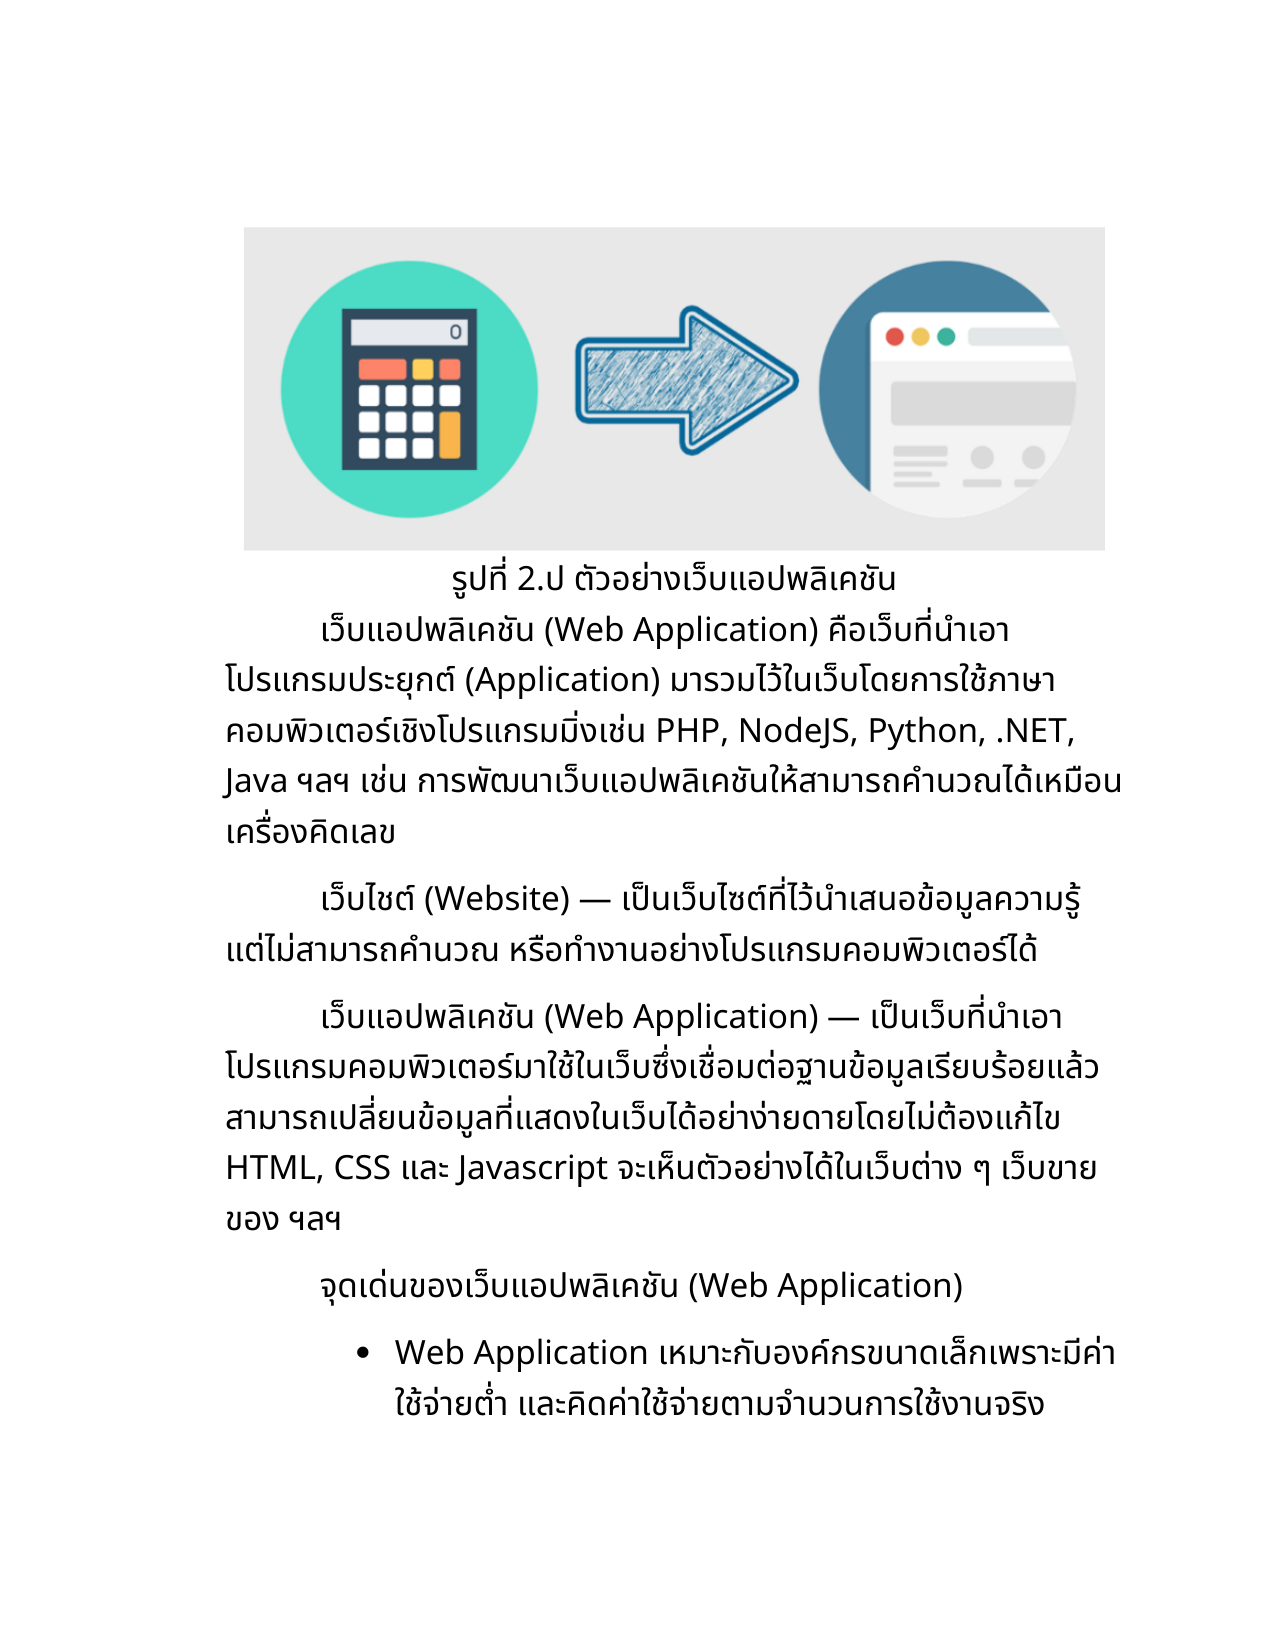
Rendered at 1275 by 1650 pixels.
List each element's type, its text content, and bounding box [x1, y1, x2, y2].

list Web Application เหมาะกับองค์กรขนาดเล็กเพราะมีค่าใช้จ่ายต่ำ และคิดค่าใช้จ่ายตามจำนวนการใช้งานจริง [357, 1329, 1125, 1430]
text เว็บแอปพลิเคชัน (Web Application) คือเว็บที่นำเอา โปรแกรมประยุกต์ (Application) มารวมไว้ในเว็บโดยการใช้ภาษาคอมพิวเตอร์เชิงโปรแกรมมิ่งเช่น PHP, NodeJS, Python, .NET, Java ฯลฯ เช่น การพัฒนาเว็บแอปพลิเคชันให้สามารถคำนวณได้เหมือนเครื่องคิดเลข [225, 605, 1125, 858]
table_header รูปที่ 2.ป ตัวอย่างเว็บแอปพลิเคชัน [225, 225, 1124, 605]
text จุดเด่นของเว็บแอปพลิเคชัน (Web Application) [225, 1262, 1125, 1312]
text เว็บแอปพลิเคชัน (Web Application) — เป็นเว็บที่นำเอาโปรแกรมคอมพิวเตอร์มาใช้ในเว็บซึ่งเชื่อมต่อฐานข้อมูลเรียบร้อยแล้ว สามารถเปลี่ยนข้อมูลที่แสดงในเว็บได้อย่าง่ายดายโดยไม่ต้องแก้ไข HTML, CSS และ Javascript จะเห็นตัวอย่างได้ในเว็บต่าง ๆ เว็บขายของ ฯลฯ [225, 993, 1125, 1245]
picture [243, 225, 1105, 555]
text เว็บไชต์ (Website) — เป็นเว็บไซต์ที่ไว้นำเสนอข้อมูลความรู้ แต่ไม่สามารถคำนวณ หรือทำงานอย่างโปรแกรมคอมพิวเตอร์ได้ [225, 875, 1125, 976]
